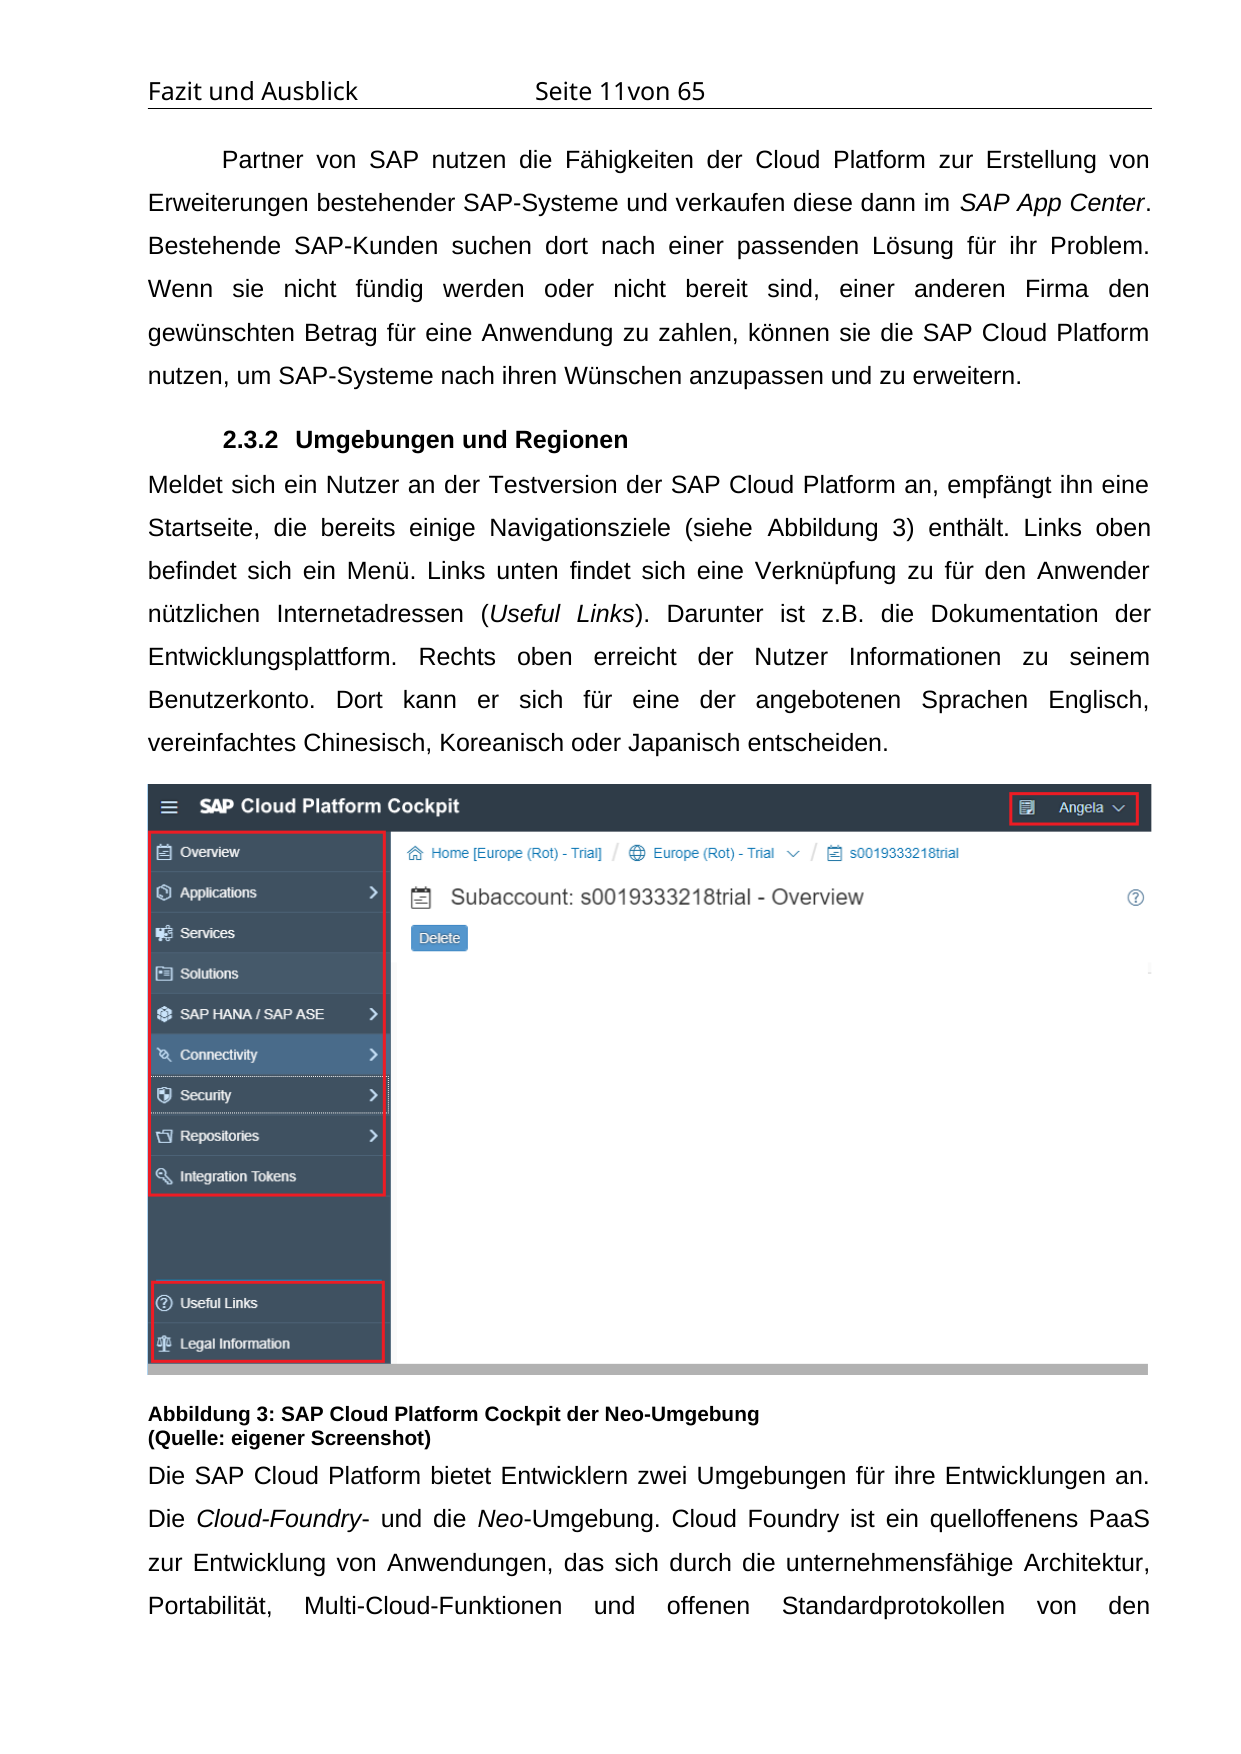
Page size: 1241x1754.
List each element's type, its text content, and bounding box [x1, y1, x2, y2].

text (Quelle: eigener Screenshot) [148, 1425, 1152, 1449]
subtitle Umgebungen und Regionen [223, 425, 1152, 453]
text Meldet sich ein Nutzer an der Testversion der SAP Cloud Platform an, empfängt ihn eine Startseite, die bereits einige Navigationsziele (siehe Abbildung 3) enthält. Links oben befindet sich ein Menü. Links unten findet sich eine Verknüpfung zu für den Anwender nützlichen Internetadressen (Useful Links). Darunter ist z.B. die Dokumentation der Entwicklungsplattform. Rechts oben erreicht der Nutzer Informationen zu seinem Benutzerkonto. Dort kann er sich für eine der angebotenen Sprachen Englisch, vereinfachtes Chinesisch, Koreanisch oder Japanisch entscheiden. [148, 469, 1152, 757]
picture [147, 784, 1152, 1375]
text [148, 1461, 1152, 1619]
text Partner von SAP nutzen die Fähigkeiten der Cloud Platform zur Erstellung von Erweiterungen bestehender SAP-Systeme und verkaufen diese dann im SAP App Center. Bestehende SAP-Kunden suchen dort nach einer passenden Lösung für ihr Problem. Wenn sie nicht fündig werden oder nicht bereit sind, einer anderen Firma den gewünschten Betrag für eine Anwendung zu zahlen, können sie die SAP Cloud Platform nutzen, um SAP-Systeme nach ihren Wünschen anzupassen und zu erweitern. [148, 145, 1152, 389]
text Abbildung 3: SAP Cloud Platform Cockpit der Neo-Umgebung [148, 1375, 1152, 1425]
